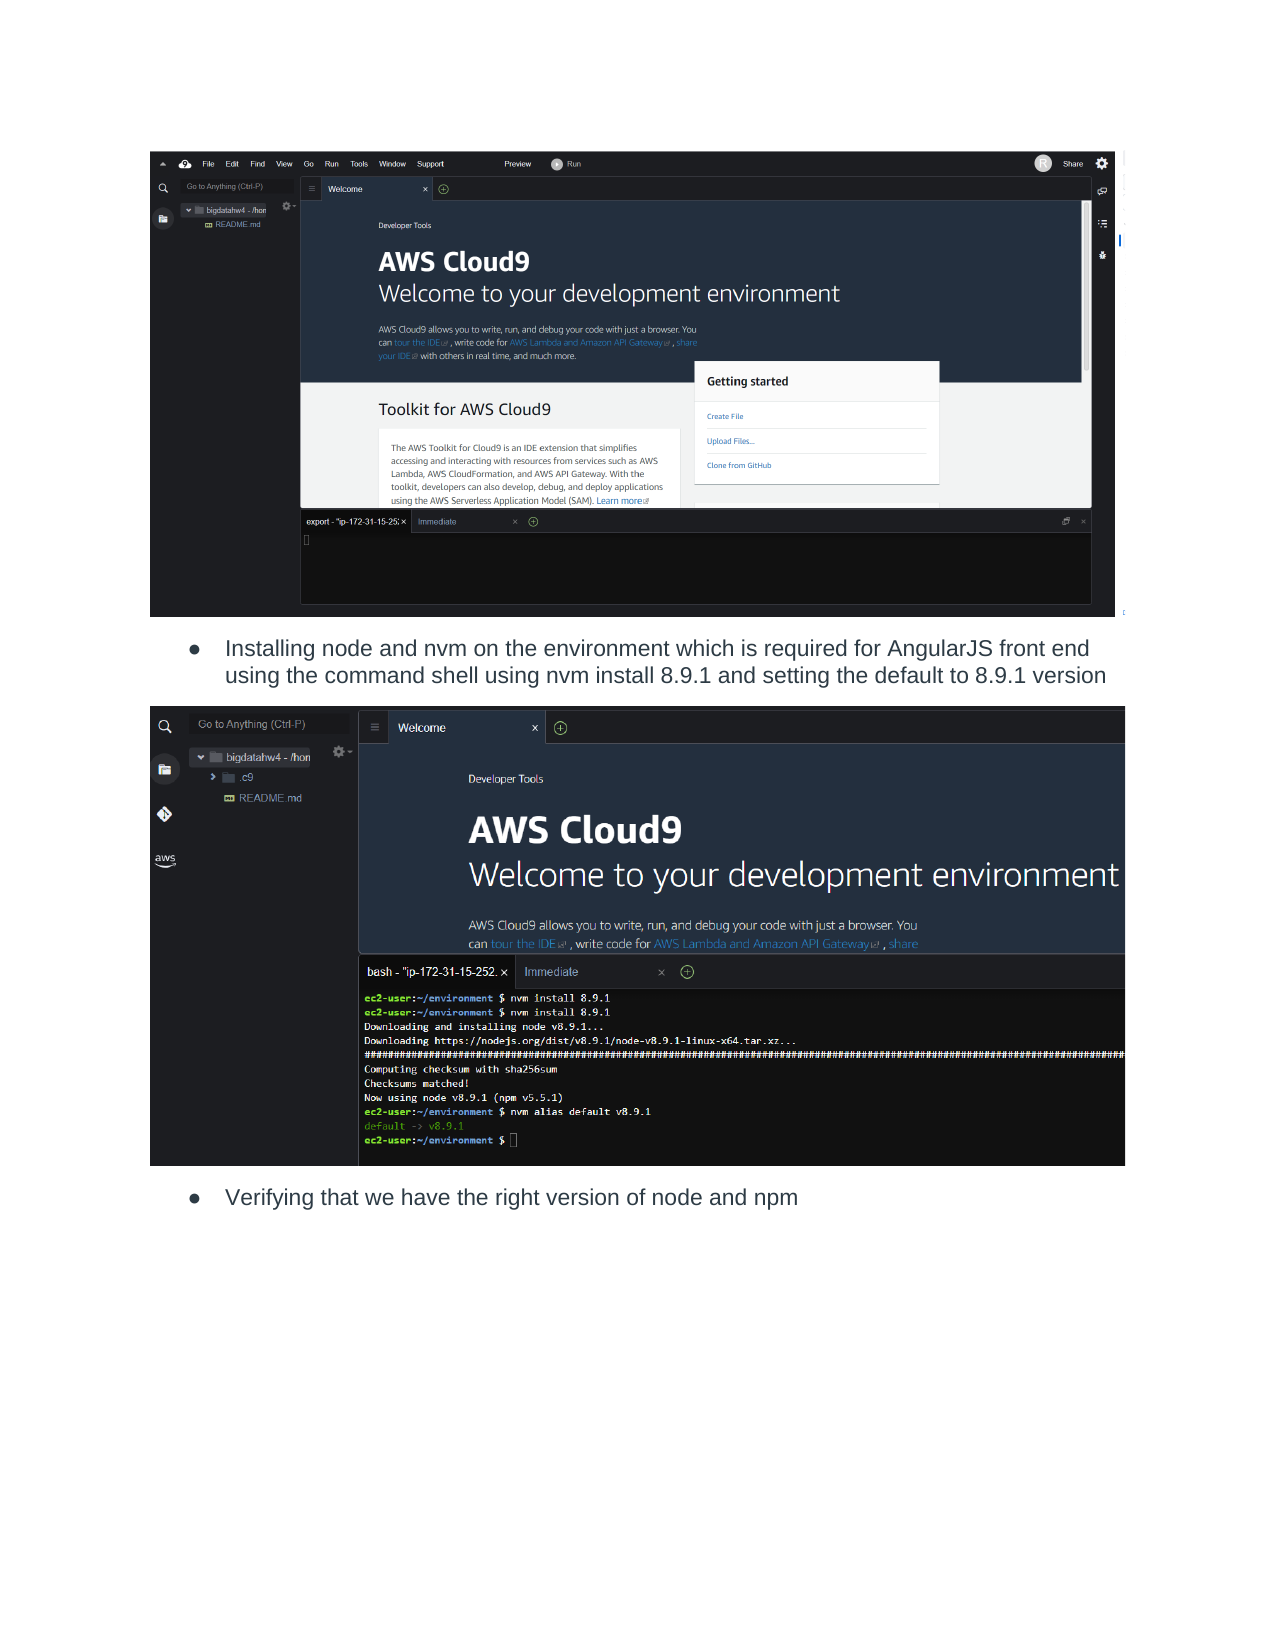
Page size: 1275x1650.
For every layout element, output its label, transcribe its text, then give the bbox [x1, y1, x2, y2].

list Verifying that we have the right version of node and npm [187, 1184, 1125, 1210]
list Installing node and nvm on the environment which is required for AngularJS front end using the command shell using nvm install 8.9.1 and setting the default to 8.9.1 version [187, 635, 1125, 688]
picture [150, 706, 1125, 1166]
picture [150, 150, 1125, 617]
